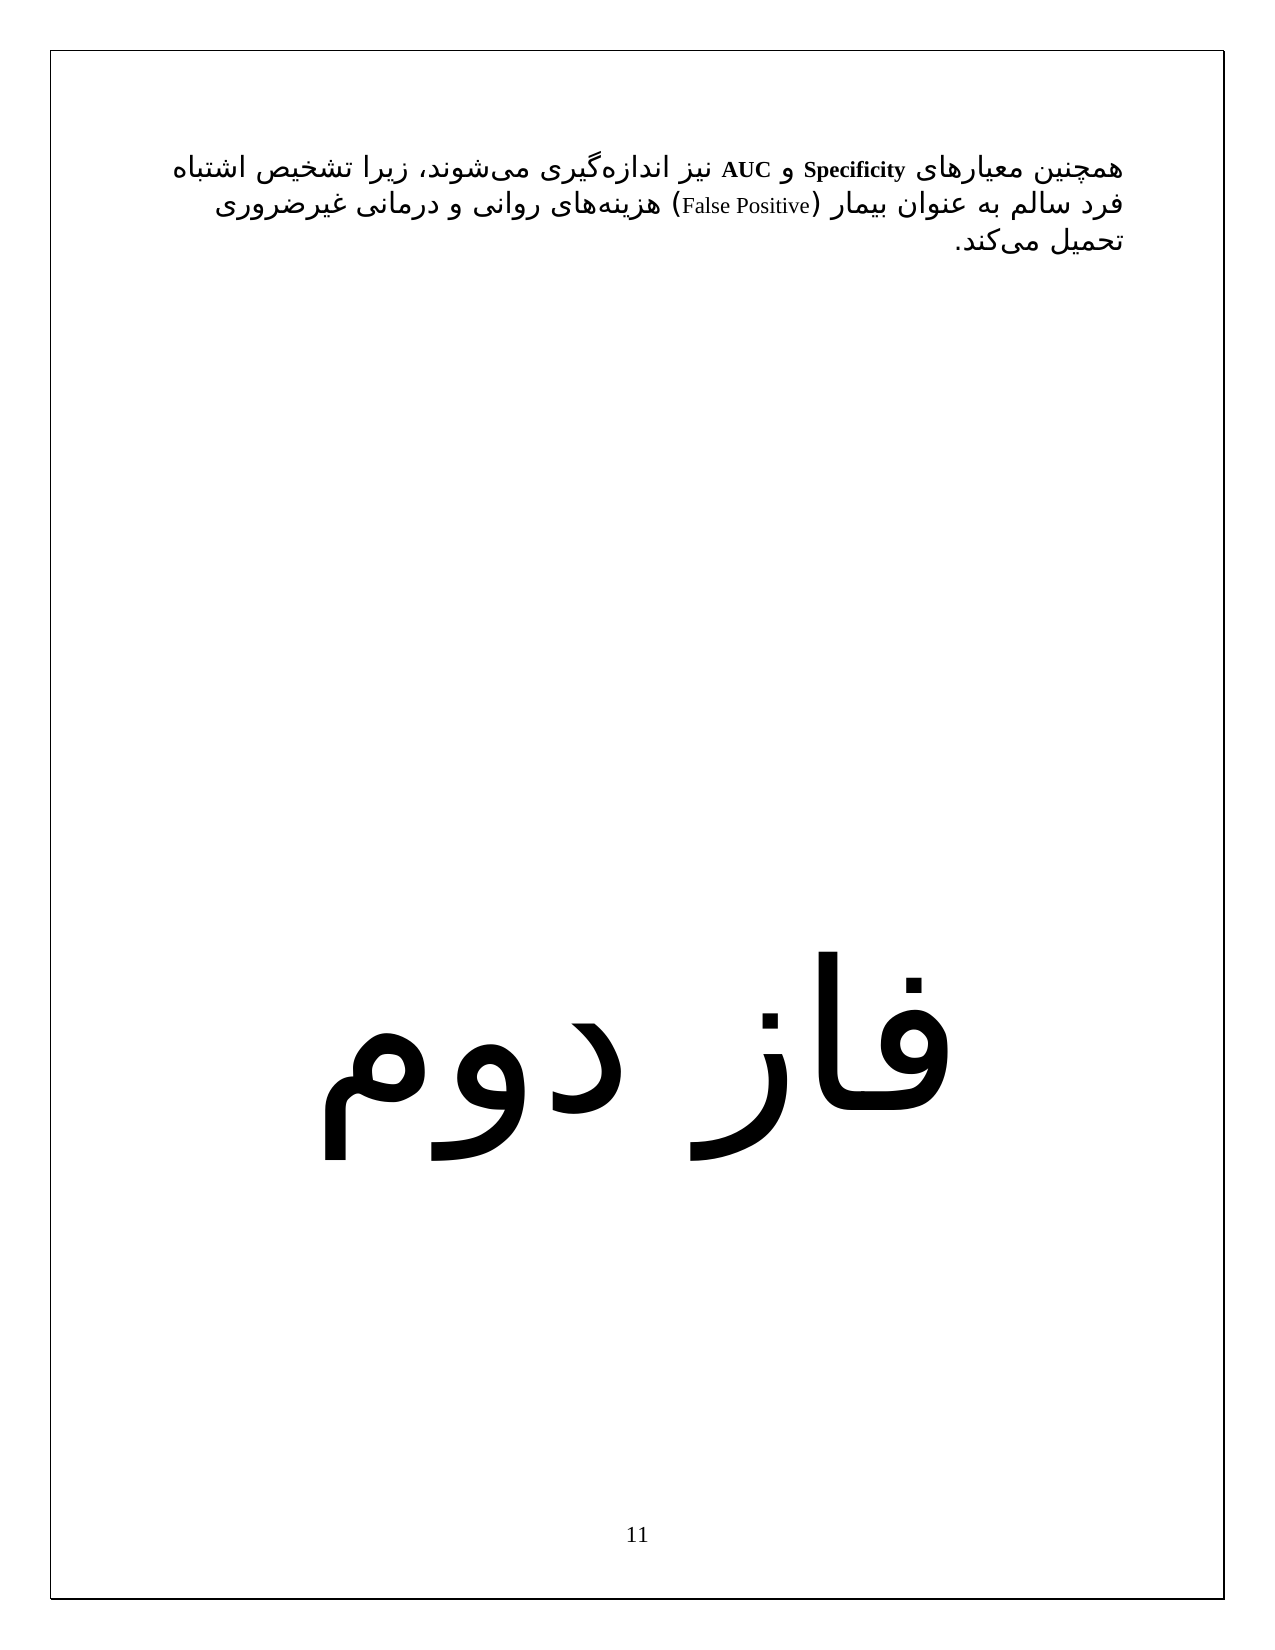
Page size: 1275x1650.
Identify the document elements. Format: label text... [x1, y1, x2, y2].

subtitle فاز دوم [150, 916, 1124, 1159]
text همچنین معیارهای Specificity و AUC نیز اندازه‌گیری می‌شوند، زیرا تشخیص اشتباه فرد سالم به عنوان بیمار (False Positive) هزینه‌های روانی و درمانی غیرضروری تحمیل می‌کند. [150, 150, 1124, 257]
